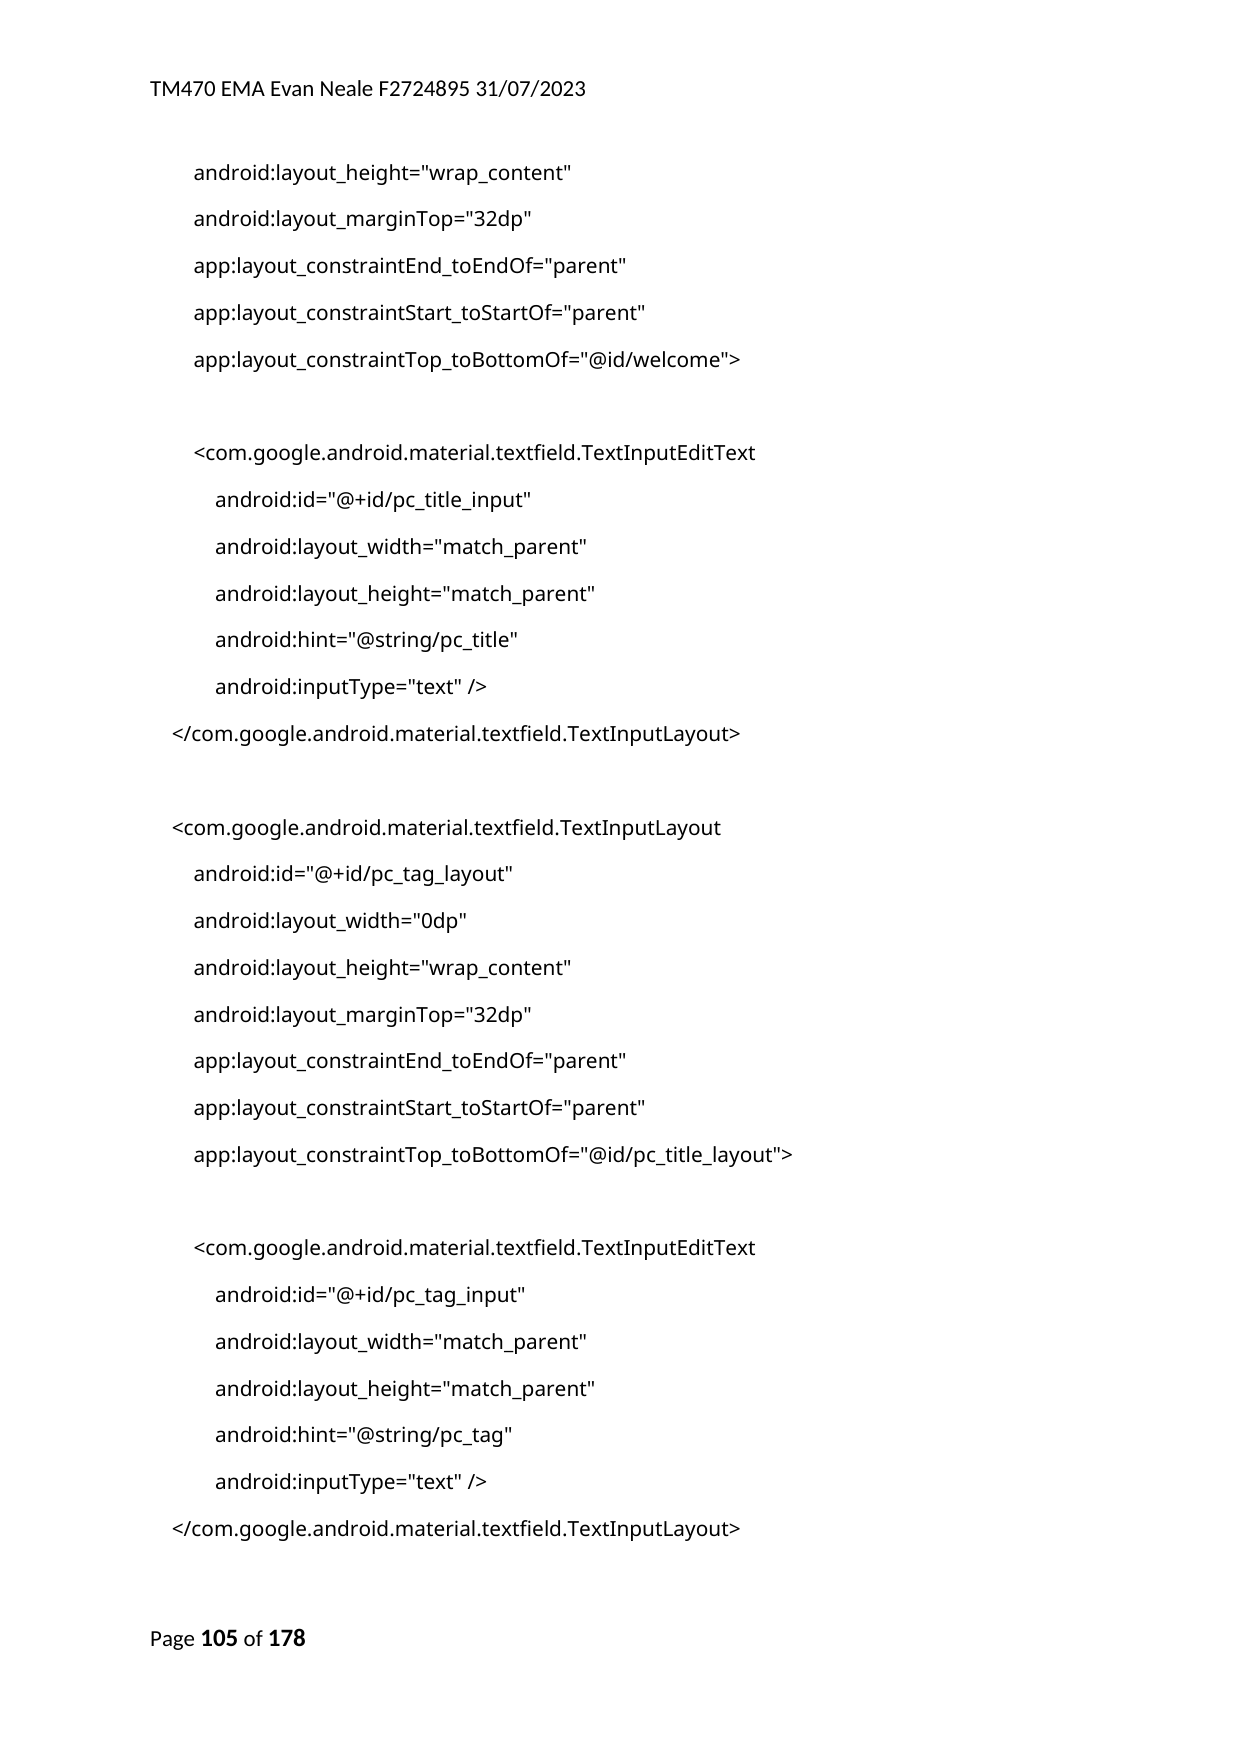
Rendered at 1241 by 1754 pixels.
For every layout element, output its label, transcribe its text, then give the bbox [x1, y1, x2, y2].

text android:id="@+id/pc_tag_layout" [150, 859, 1090, 888]
text </com.google.android.material.textfield.TextInputLayout> [150, 719, 1090, 747]
text android:layout_height="wrap_content" [150, 953, 1090, 981]
text <com.google.android.material.textfield.TextInputEditText [150, 1233, 1090, 1262]
text app:layout_constraintEnd_toEndOf="parent" [150, 251, 1090, 280]
text android:layout_width="match_parent" [150, 1327, 1090, 1356]
text app:layout_constraintEnd_toEndOf="parent" [150, 1046, 1090, 1075]
text app:layout_constraintTop_toBottomOf="@id/pc_title_layout"> [150, 1140, 1090, 1168]
text android:id="@+id/pc_title_input" [150, 485, 1090, 514]
text <com.google.android.material.textfield.TextInputLayout [150, 813, 1090, 841]
text android:layout_marginTop="32dp" [150, 204, 1090, 233]
text android:id="@+id/pc_tag_input" [150, 1280, 1090, 1309]
text app:layout_constraintStart_toStartOf="parent" [150, 1093, 1090, 1122]
text android:layout_width="match_parent" [150, 532, 1090, 560]
text </com.google.android.material.textfield.TextInputLayout> [150, 1514, 1090, 1543]
text android:hint="@string/pc_tag" [150, 1421, 1090, 1449]
text android:layout_height="match_parent" [150, 1374, 1090, 1402]
text app:layout_constraintTop_toBottomOf="@id/welcome"> [150, 345, 1090, 373]
text android:layout_height="match_parent" [150, 579, 1090, 607]
text android:inputType="text" /> [150, 1467, 1090, 1496]
text android:inputType="text" /> [150, 672, 1090, 701]
text android:layout_width="0dp" [150, 906, 1090, 934]
text app:layout_constraintStart_toStartOf="parent" [150, 298, 1090, 327]
text android:layout_marginTop="32dp" [150, 1000, 1090, 1028]
text android:layout_height="wrap_content" [150, 158, 1090, 186]
text android:hint="@string/pc_title" [150, 626, 1090, 654]
text <com.google.android.material.textfield.TextInputEditText [150, 438, 1090, 467]
